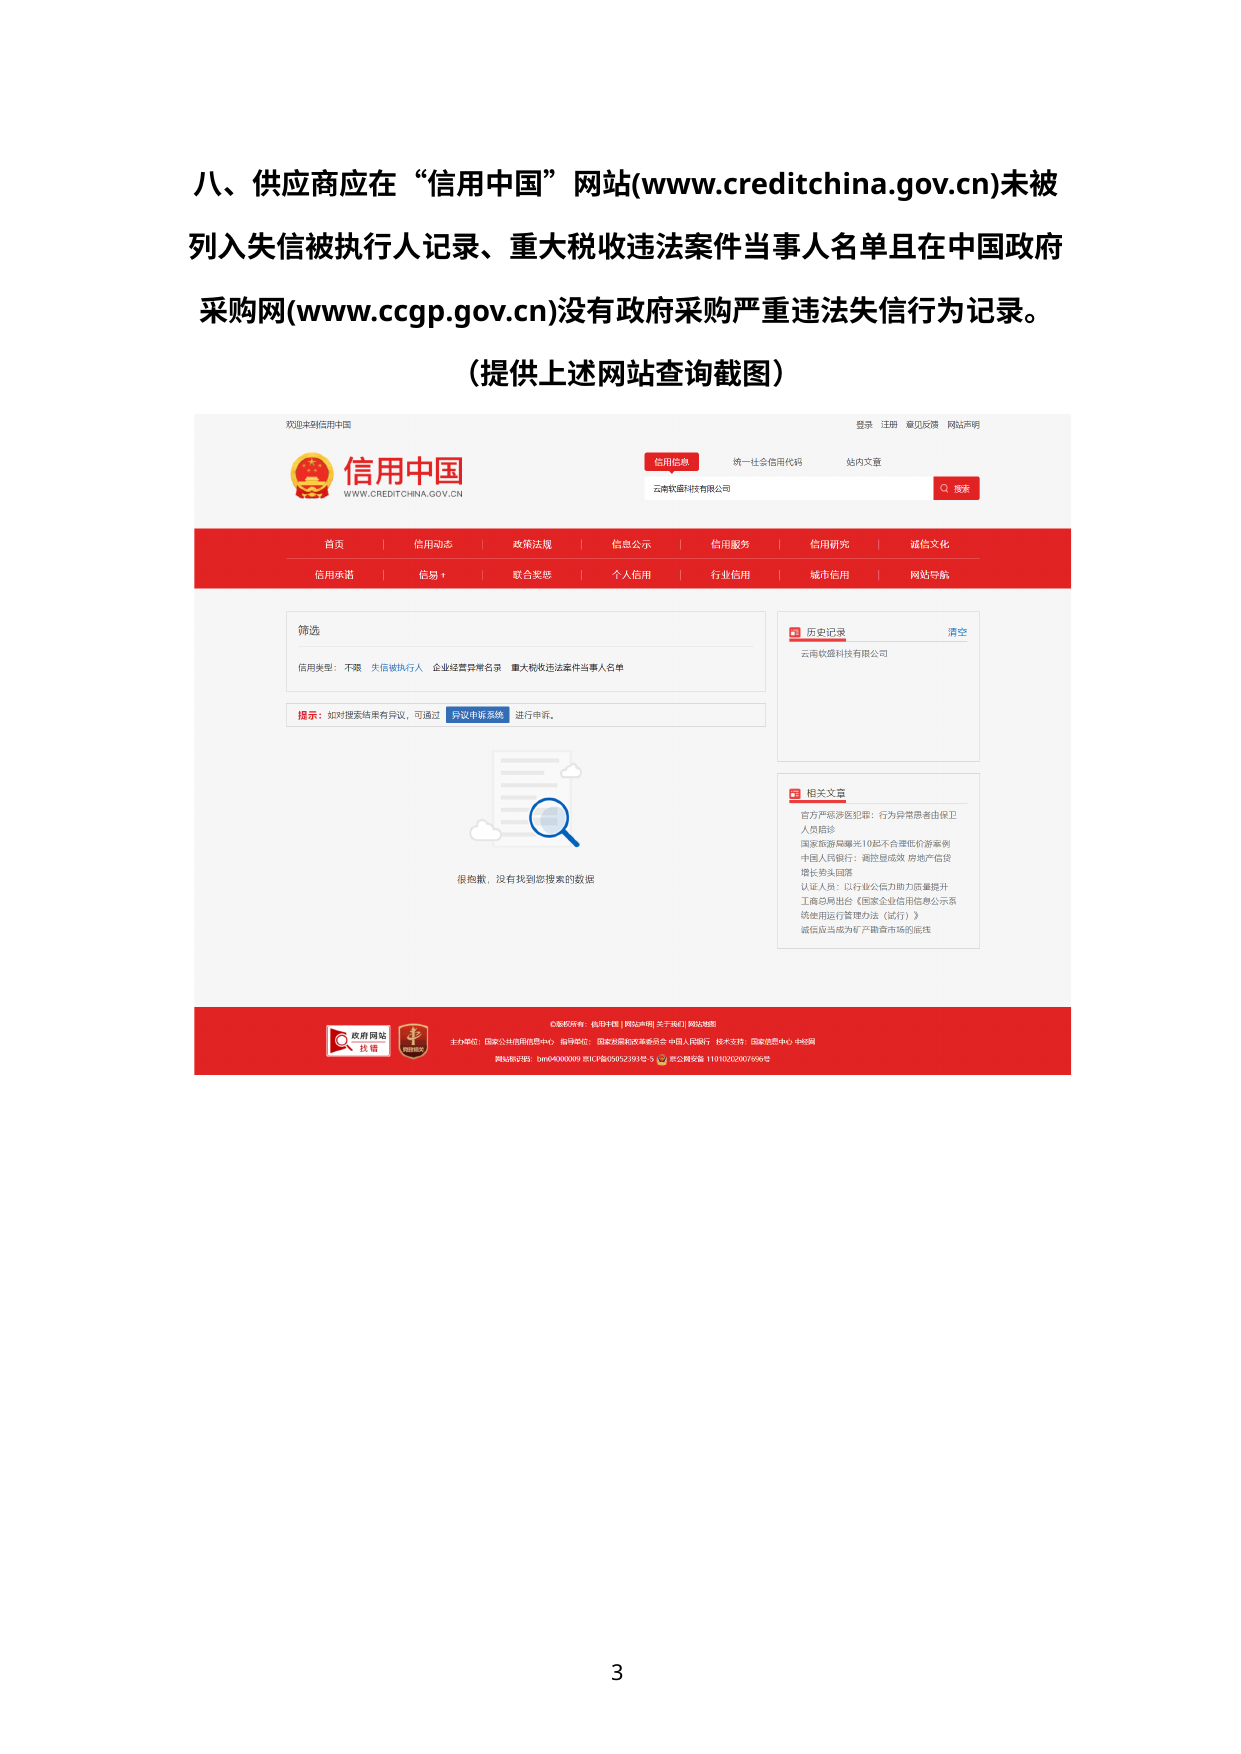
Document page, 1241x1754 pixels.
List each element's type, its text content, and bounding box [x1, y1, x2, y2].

text 八、供应商应在“信用中国”网站(www.creditchina.gov.cn)未被列入失信被执行人记录、重大税收违法案件当事人名单且在中国政府采购网(www.ccgp.gov.cn)没有政府采购严重违法失信行为记录。（提供上述网站查询截图） [188, 160, 1064, 393]
picture [194, 414, 1072, 1075]
